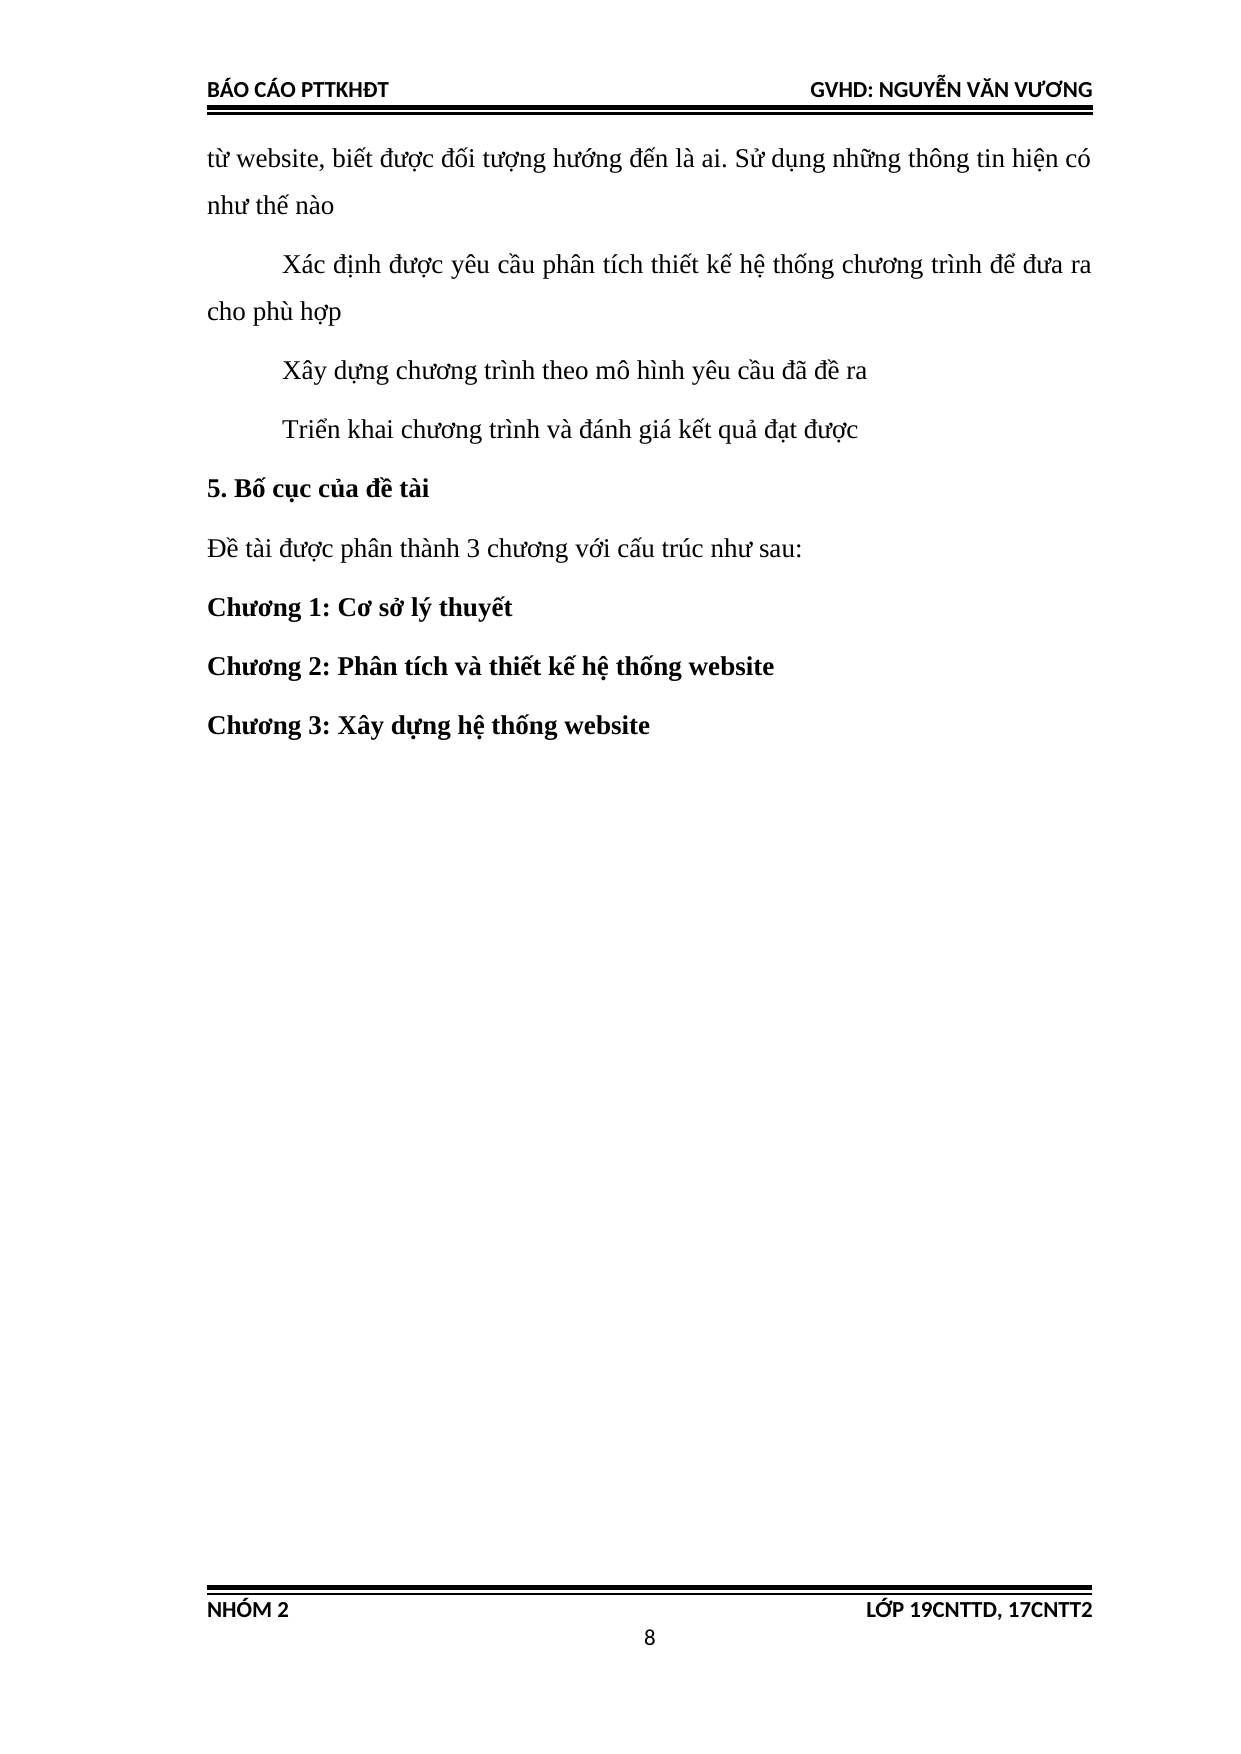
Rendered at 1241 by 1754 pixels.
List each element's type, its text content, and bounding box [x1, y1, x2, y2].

text Xác định được yêu cầu phân tích thiết kế hệ thống chương trình để đưa ra cho phù hợp [207, 248, 1092, 326]
text Triển khai chương trình và đánh giá kết quả đạt được [207, 413, 1092, 444]
text Chương 1: Cơ sở lý thuyết [207, 591, 1092, 622]
text Chương 3: Xây dựng hệ thống website [207, 709, 1092, 740]
text Đề tài được phân thành 3 chương với cấu trúc như sau: [207, 532, 1092, 563]
text Xây dựng chương trình theo mô hình yêu cầu đã đề ra [207, 354, 1092, 385]
text 5. Bố cục của đề tài [207, 473, 1092, 504]
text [207, 143, 1092, 220]
text Chương 2: Phân tích và thiết kế hệ thống website [207, 650, 1092, 681]
